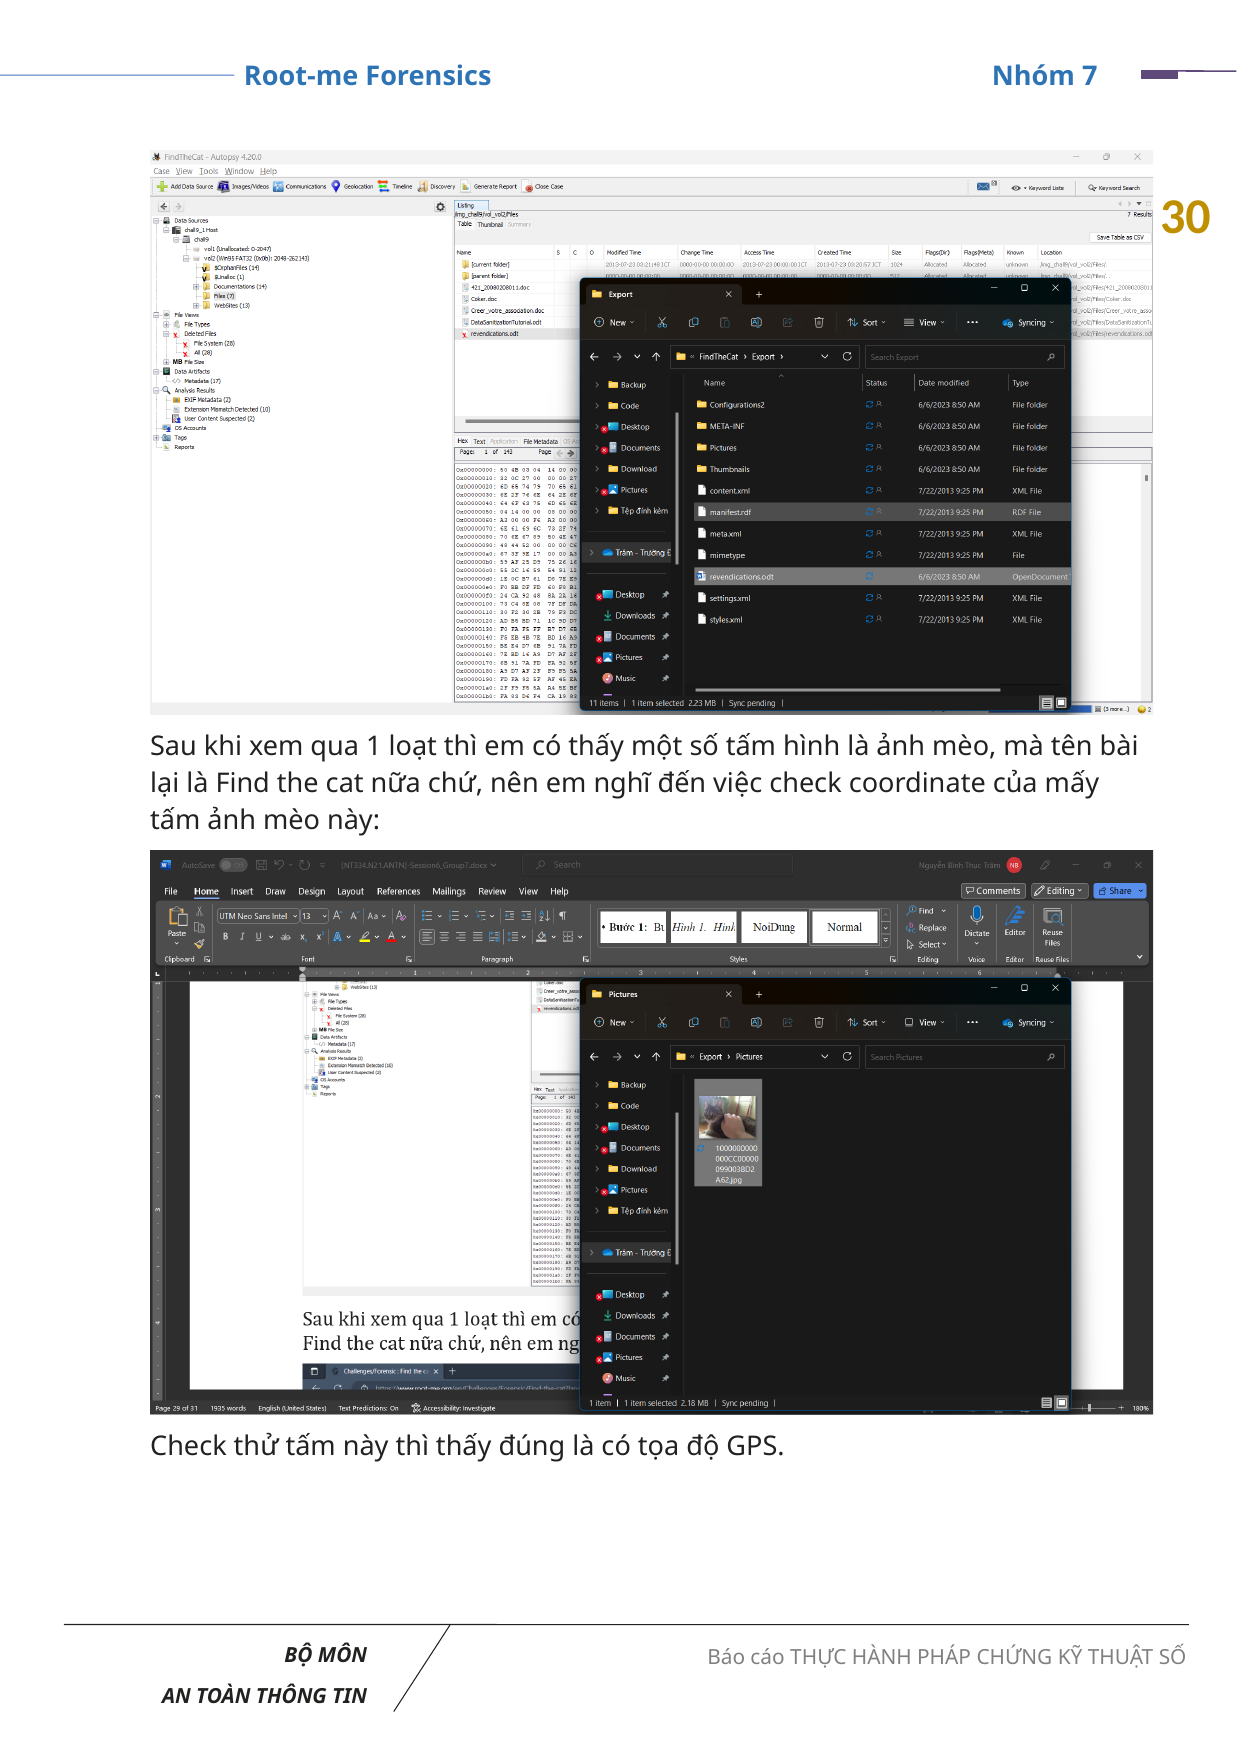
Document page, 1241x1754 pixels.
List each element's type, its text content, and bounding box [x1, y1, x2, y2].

text Sau khi xem qua 1 loạt thì em có thấy một số tấm hình là ảnh mèo, mà tên bài lại là Find the cat nữa chứ, nên em nghĩ đến việc check coordinate của mấy tấm ảnh mèo này: [150, 727, 1153, 837]
picture [150, 150, 1154, 715]
text Check thử tấm này thì thấy đúng là có tọa độ GPS. [150, 1427, 1153, 1463]
picture [150, 850, 1154, 1415]
